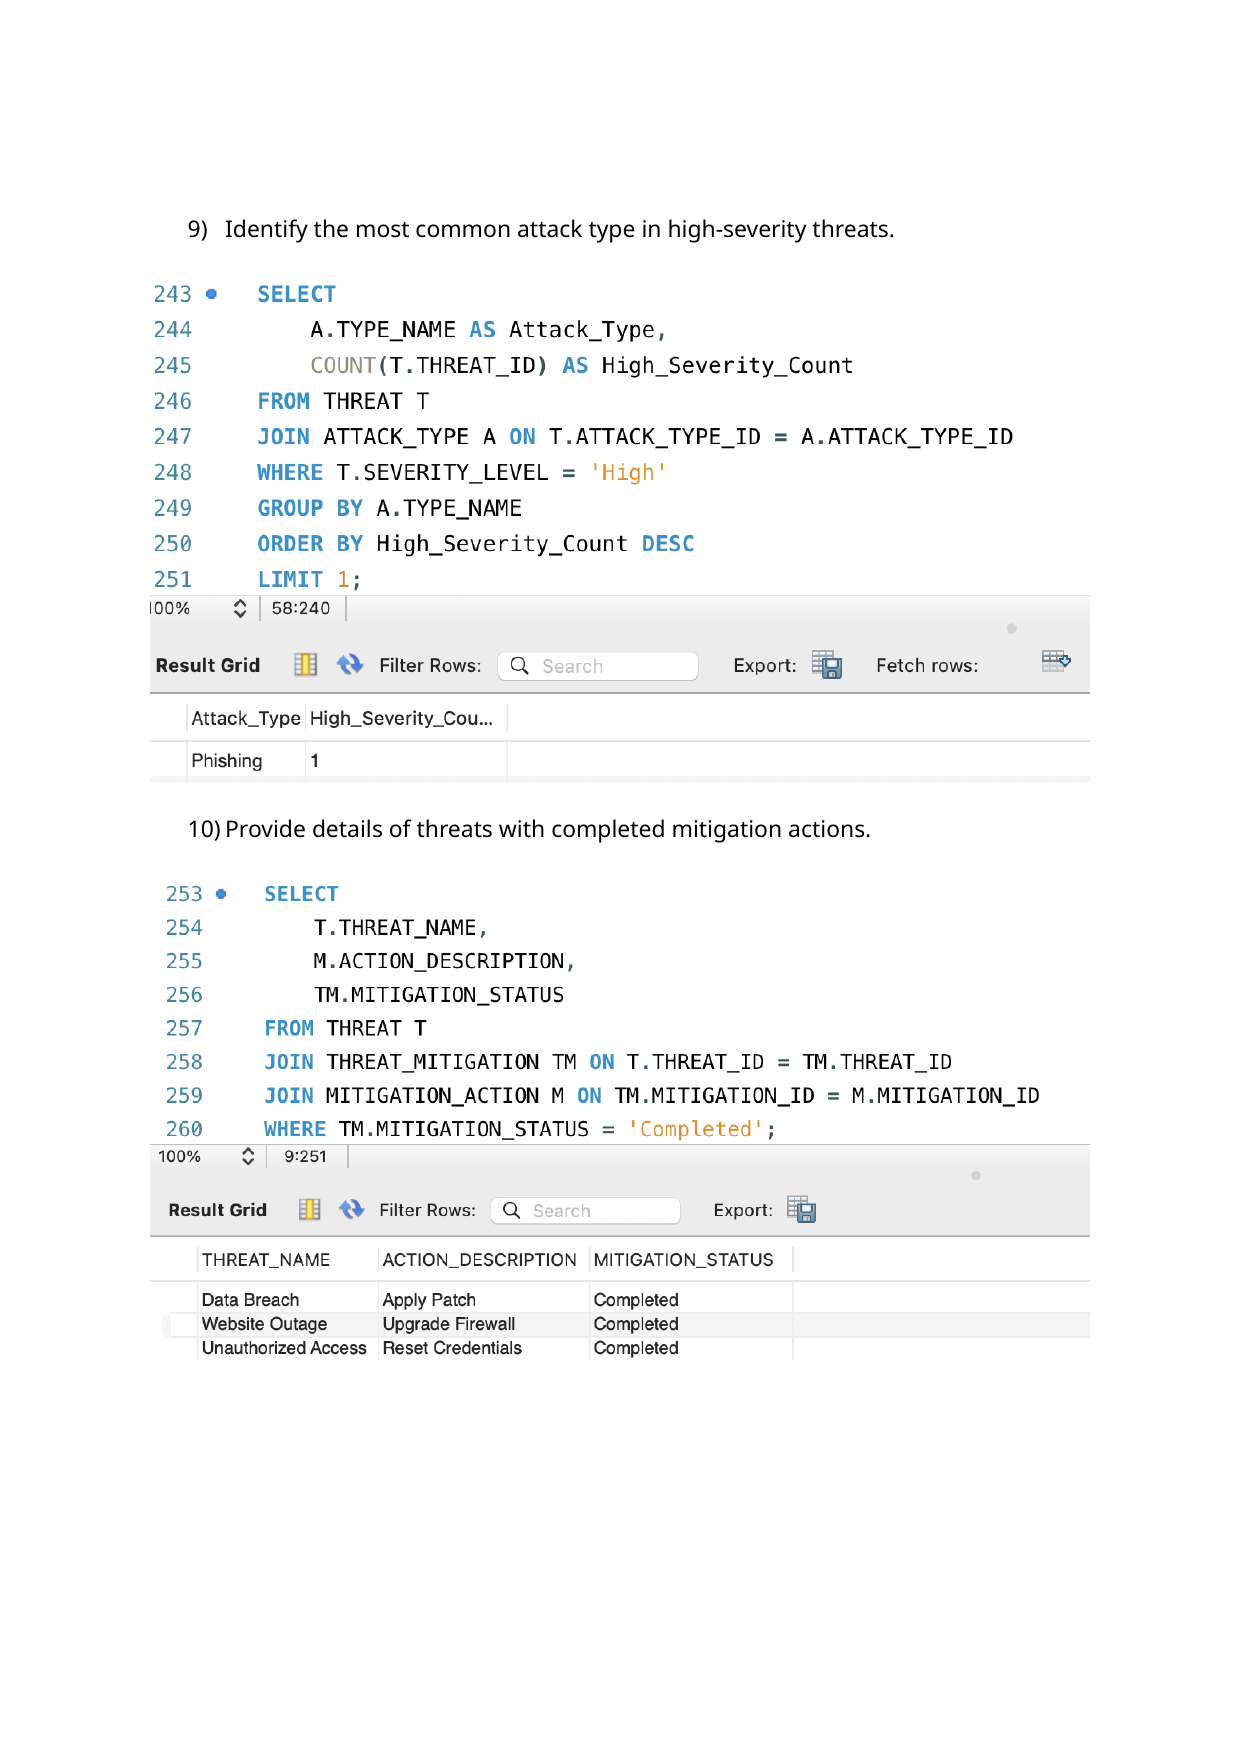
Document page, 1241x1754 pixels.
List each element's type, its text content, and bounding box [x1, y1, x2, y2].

picture [150, 875, 1091, 1360]
list Provide details of threats with completed mitigation actions. [187, 813, 1090, 844]
list Identify the most common attack type in high-severity threats. [187, 212, 1090, 244]
picture [150, 275, 1091, 782]
